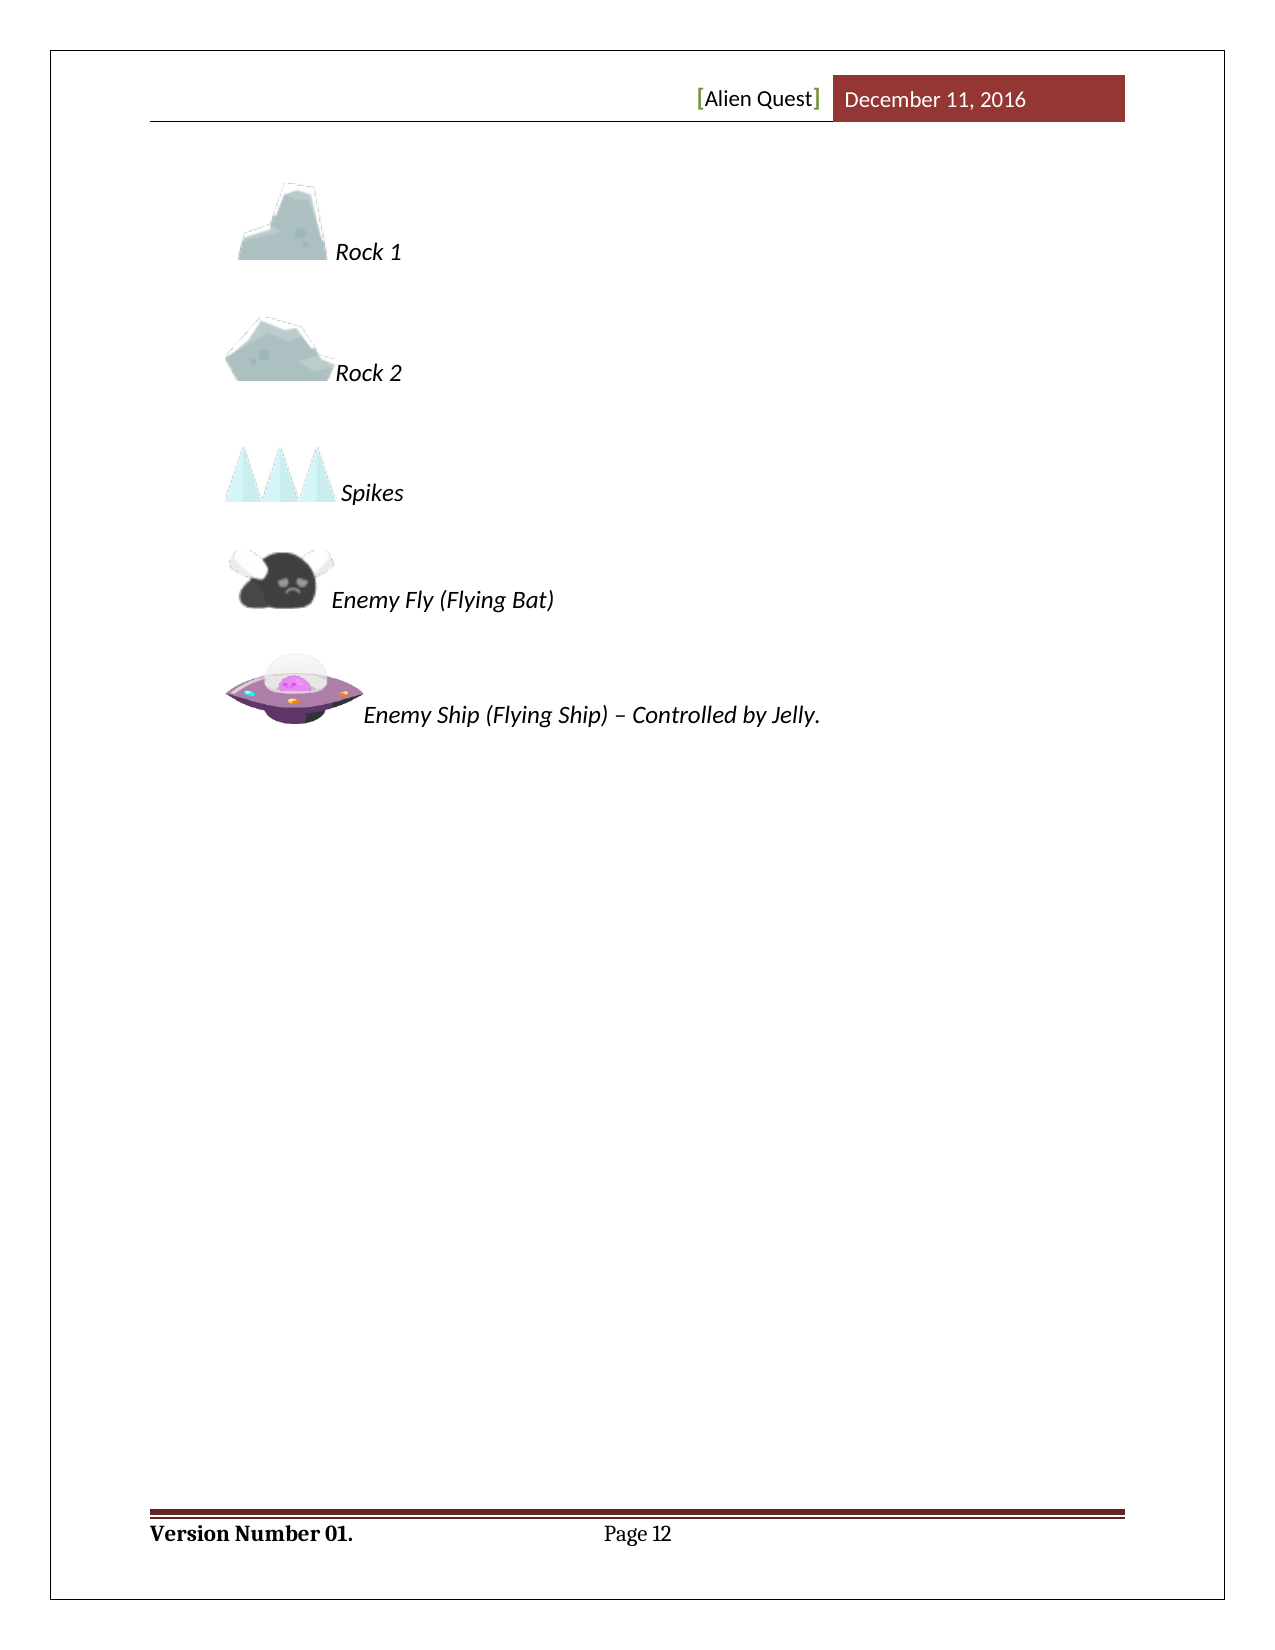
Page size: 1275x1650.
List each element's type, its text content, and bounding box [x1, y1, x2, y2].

list Rock 2 [225, 271, 1125, 387]
picture [225, 270, 336, 381]
picture [225, 391, 336, 502]
list Enemy Ship (Flying Ship) – Controlled by Jelly. [225, 654, 1125, 730]
picture [229, 550, 334, 608]
picture [225, 149, 336, 260]
picture [225, 653, 364, 724]
list Enemy Fly (Flying Bat) [225, 547, 1125, 614]
list Rock 1 [225, 150, 1125, 266]
list Spikes [225, 392, 1125, 508]
